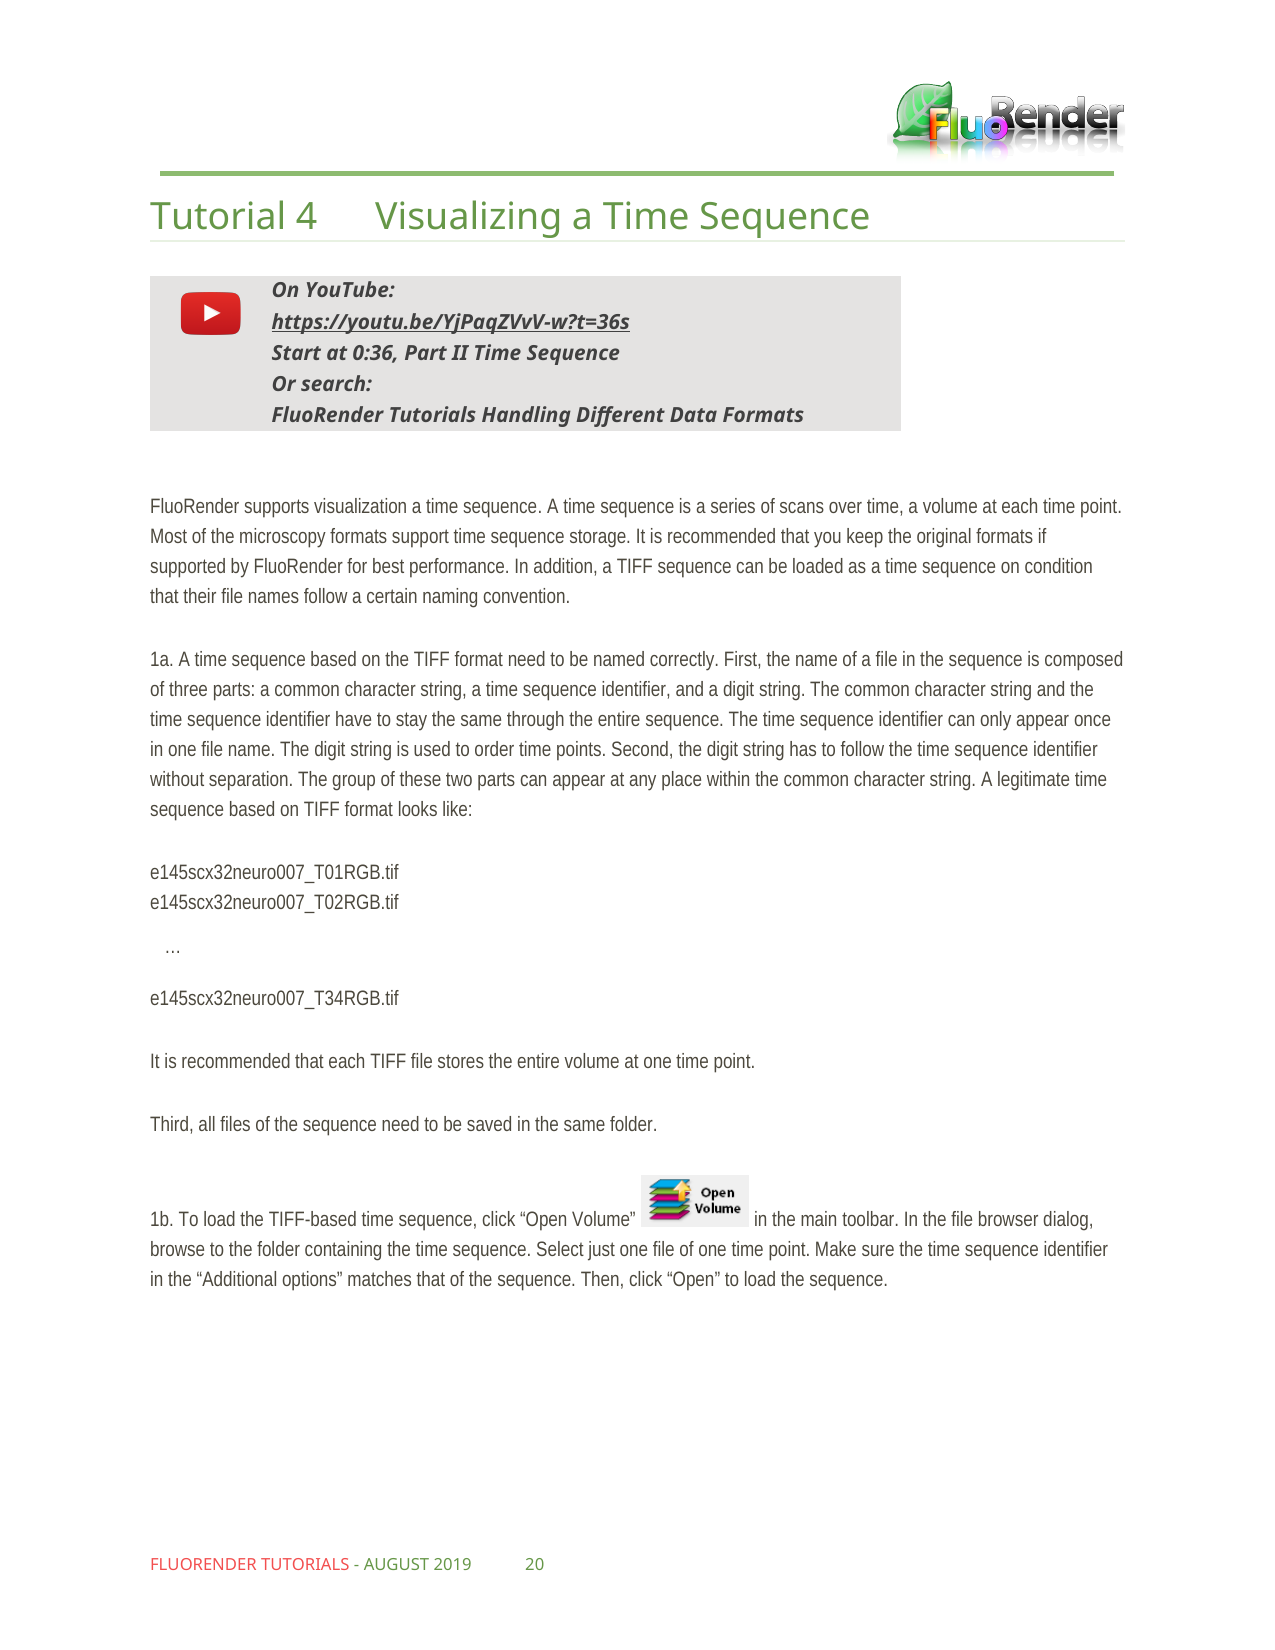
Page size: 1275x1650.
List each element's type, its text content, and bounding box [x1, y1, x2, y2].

text e145scx32neuro007_T02RGB.tif [150, 890, 1125, 914]
text e145scx32neuro007_T34RGB.tif [150, 919, 1125, 1010]
text 1b. To load the TIFF-based time sequence, click “Open Volume” in the main toolbar. In the file browser dialog, browse to the folder containing the time sequence. Select just one file of one time point. Make sure the time sequence identifier in the “Additional options” matches that of the sequence. Then, click “Open” to load the sequence. [150, 1175, 1125, 1291]
text e145scx32neuro007_T01RGB.tif [150, 860, 1125, 884]
text Third, all files of the sequence need to be saved in the same folder. [150, 1112, 1125, 1136]
text FluoRender supports visualization a time sequence. A time sequence is a series of scans over time, a volume at each time point. Most of the microscopy formats support time sequence storage. It is recommended that you keep the original formats if supported by FluoRender for best performance. In addition, a TIFF sequence can be loaded as a time sequence on condition that their file names follow a certain naming convention. [150, 494, 1125, 608]
subtitle Visualizing a Time Sequence [150, 189, 1125, 240]
picture [180, 292, 241, 335]
picture [641, 1175, 749, 1227]
table_header [150, 276, 271, 431]
text It is recommended that each TIFF file stores the entire volume at one time point. [150, 1049, 1125, 1073]
text 1a. A time sequence based on the TIFF format need to be named correctly. First, the name of a file in the sequence is composed of three parts: a common character string, a time sequence identifier, and a digit string. The common character string and the time sequence identifier have to stay the same through the entire sequence. The time sequence identifier can only appear once in one file name. The digit string is used to order time points. Second, the digit string has to follow the time sequence identifier without separation. The group of these two parts can appear at any place within the common character string. A legitimate time sequence based on TIFF format looks like: [150, 647, 1125, 821]
picture [887, 75, 1125, 165]
table_header On YouTube: https://youtu.be/YjPaqZVvV-w?t=36s Start at 0:36, Part II Time Sequence Or search: FluoRender Tutorials Handling Different Data Formats [271, 276, 901, 431]
